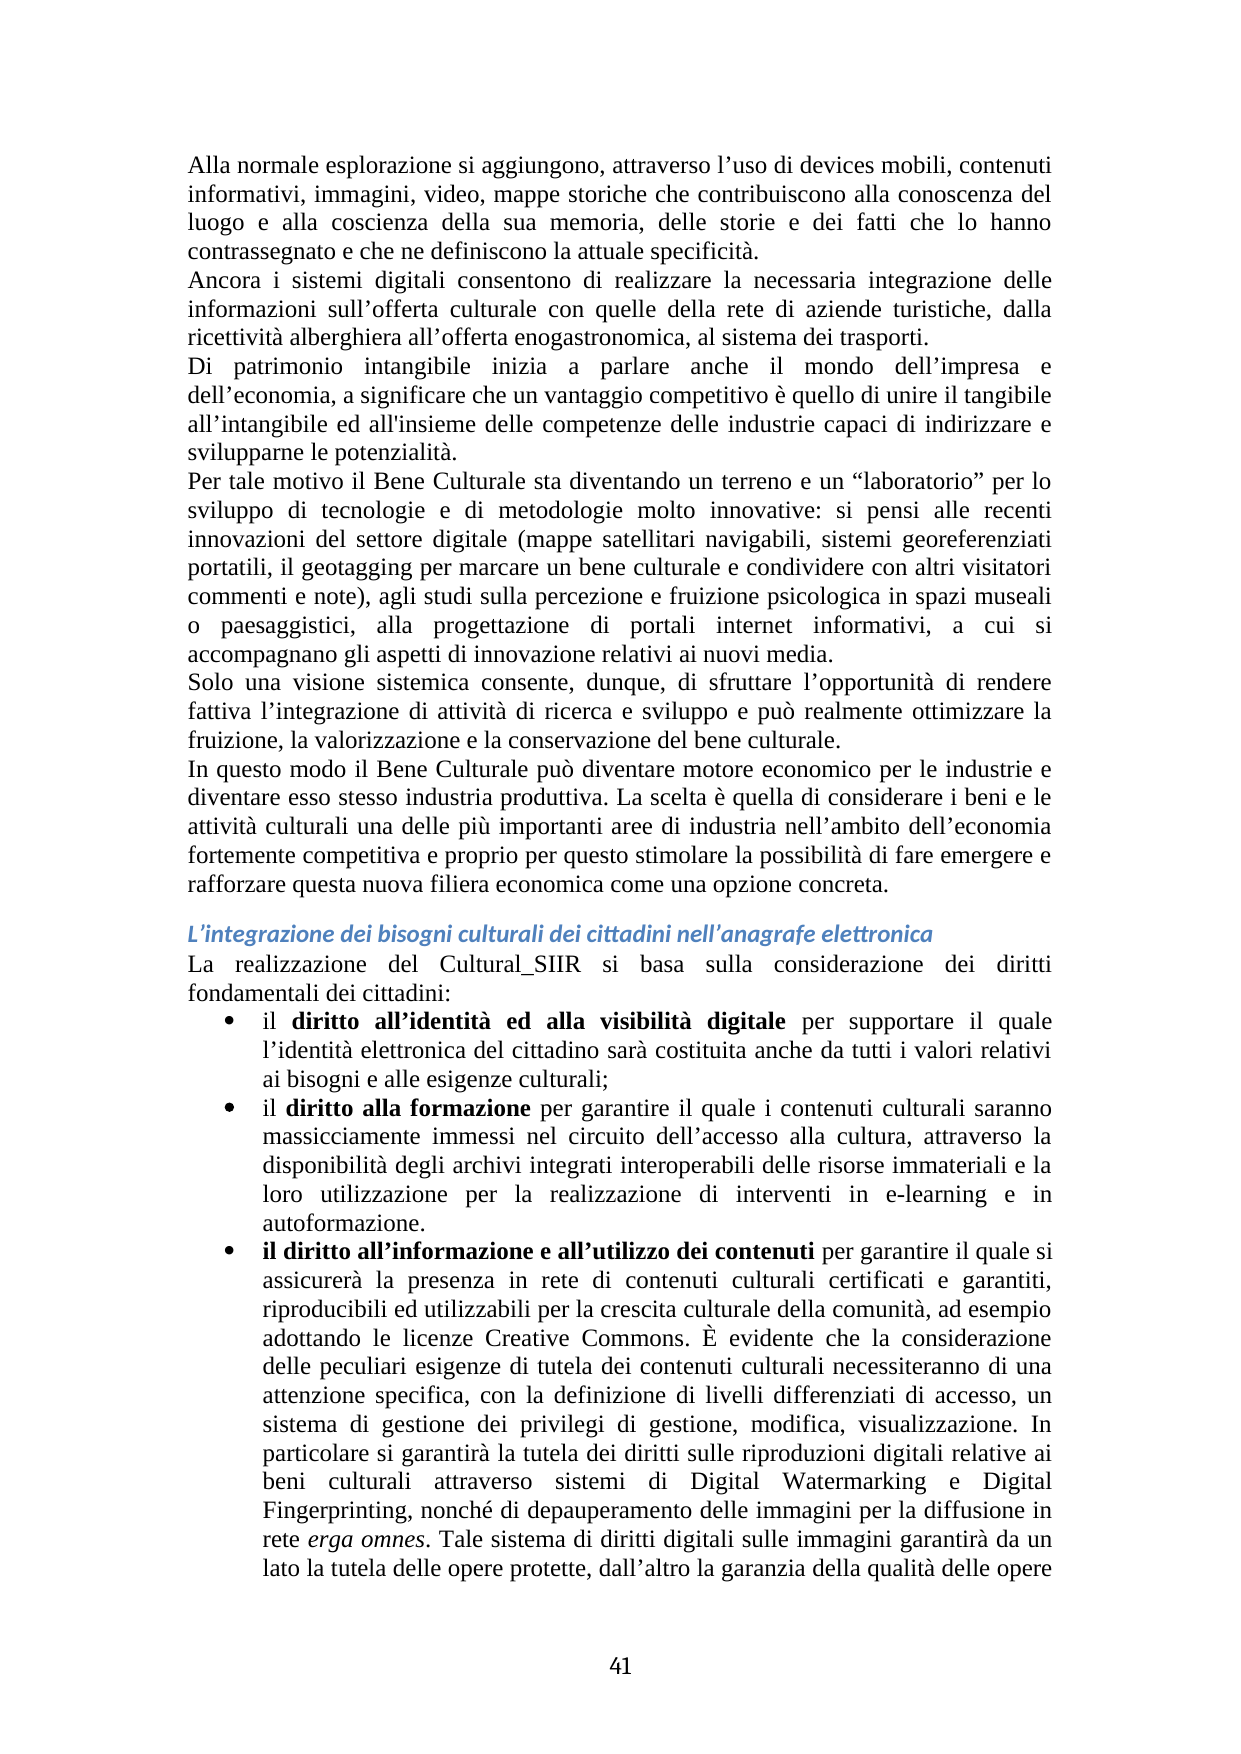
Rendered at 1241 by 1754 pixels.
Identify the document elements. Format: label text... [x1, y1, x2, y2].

text Solo una visione sistemica consente, dunque, di sfruttare l’opportunità di rendere fattiva l’integrazione di attività di ricerca e sviluppo e può realmente ottimizzare la fruizione, la valorizzazione e la conservazione del bene culturale. [187, 610, 1053, 696]
text Per tale motivo il Bene Culturale sta diventando un terreno e un “laboratorio” per lo sviluppo di tecnologie e di metodologie molto innovative: si pensi alle recenti innovazioni del settore digitale (mappe satellitari navigabili, sistemi georeferenziati portatili, il geotagging per marcare un bene culturale e condividere con altri visitatori commenti e note), agli studi sulla percezione e fruizione psicologica in spazi museali o paesaggistici, alla progettazione di portali internet informativi, a cui si accompagnano gli aspetti di innovazione relativi ai nuovi media. [187, 409, 1053, 610]
text Ancora i sistemi digitali consentono di realizzare la necessaria integrazione delle informazioni sull’offerta culturale con quelle della rete di aziende turistiche, dalla ricettività alberghiera all’offerta enogastronomica, al sistema dei trasporti. [187, 207, 1053, 294]
text Di patrimonio intangibile inizia a parlare anche il mondo dell’impresa e dell’economia, a significare che un vantaggio competitivo è quello di unire il tangibile all’intangibile ed all'insieme delle competenze delle industrie capaci di indirizzare e svilupparne le potenzialità. [187, 294, 1053, 409]
text La realizzazione del Cultural_SIIR si basa sulla considerazione dei diritti fondamentali dei cittadini: [187, 891, 1053, 949]
text In questo modo il Bene Culturale può diventare motore economico per le industrie e diventare esso stesso industria produttiva. La scelta è quella di considerare i beni e le attività culturali una delle più importanti aree di industria nell’ambito dell’economia fortemente competitiva e proprio per questo stimolare la possibilità di fare emergere e rafforzare questa nuova filiera economica come una opzione concreta. [187, 696, 1053, 840]
list il diritto alla formazione per garantire il quale i contenuti culturali saranno massicciamente immessi nel circuito dell’accesso alla cultura, attraverso la disponibilità degli archivi integrati interoperabili delle risorse immateriali e la loro utilizzazione per la realizzazione di interventi in e-learning e in autoformazione. [225, 1035, 1053, 1179]
subtitle L’integrazione dei bisogni culturali dei cittadini nell’anagrafe elettronica [187, 861, 1053, 891]
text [187, 150, 1053, 207]
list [225, 1179, 1053, 1581]
list il diritto all’identità ed alla visibilità digitale per supportare il quale l’identità elettronica del cittadino sarà costituita anche da tutti i valori relativi ai bisogni e alle esigenze culturali; [225, 949, 1053, 1035]
